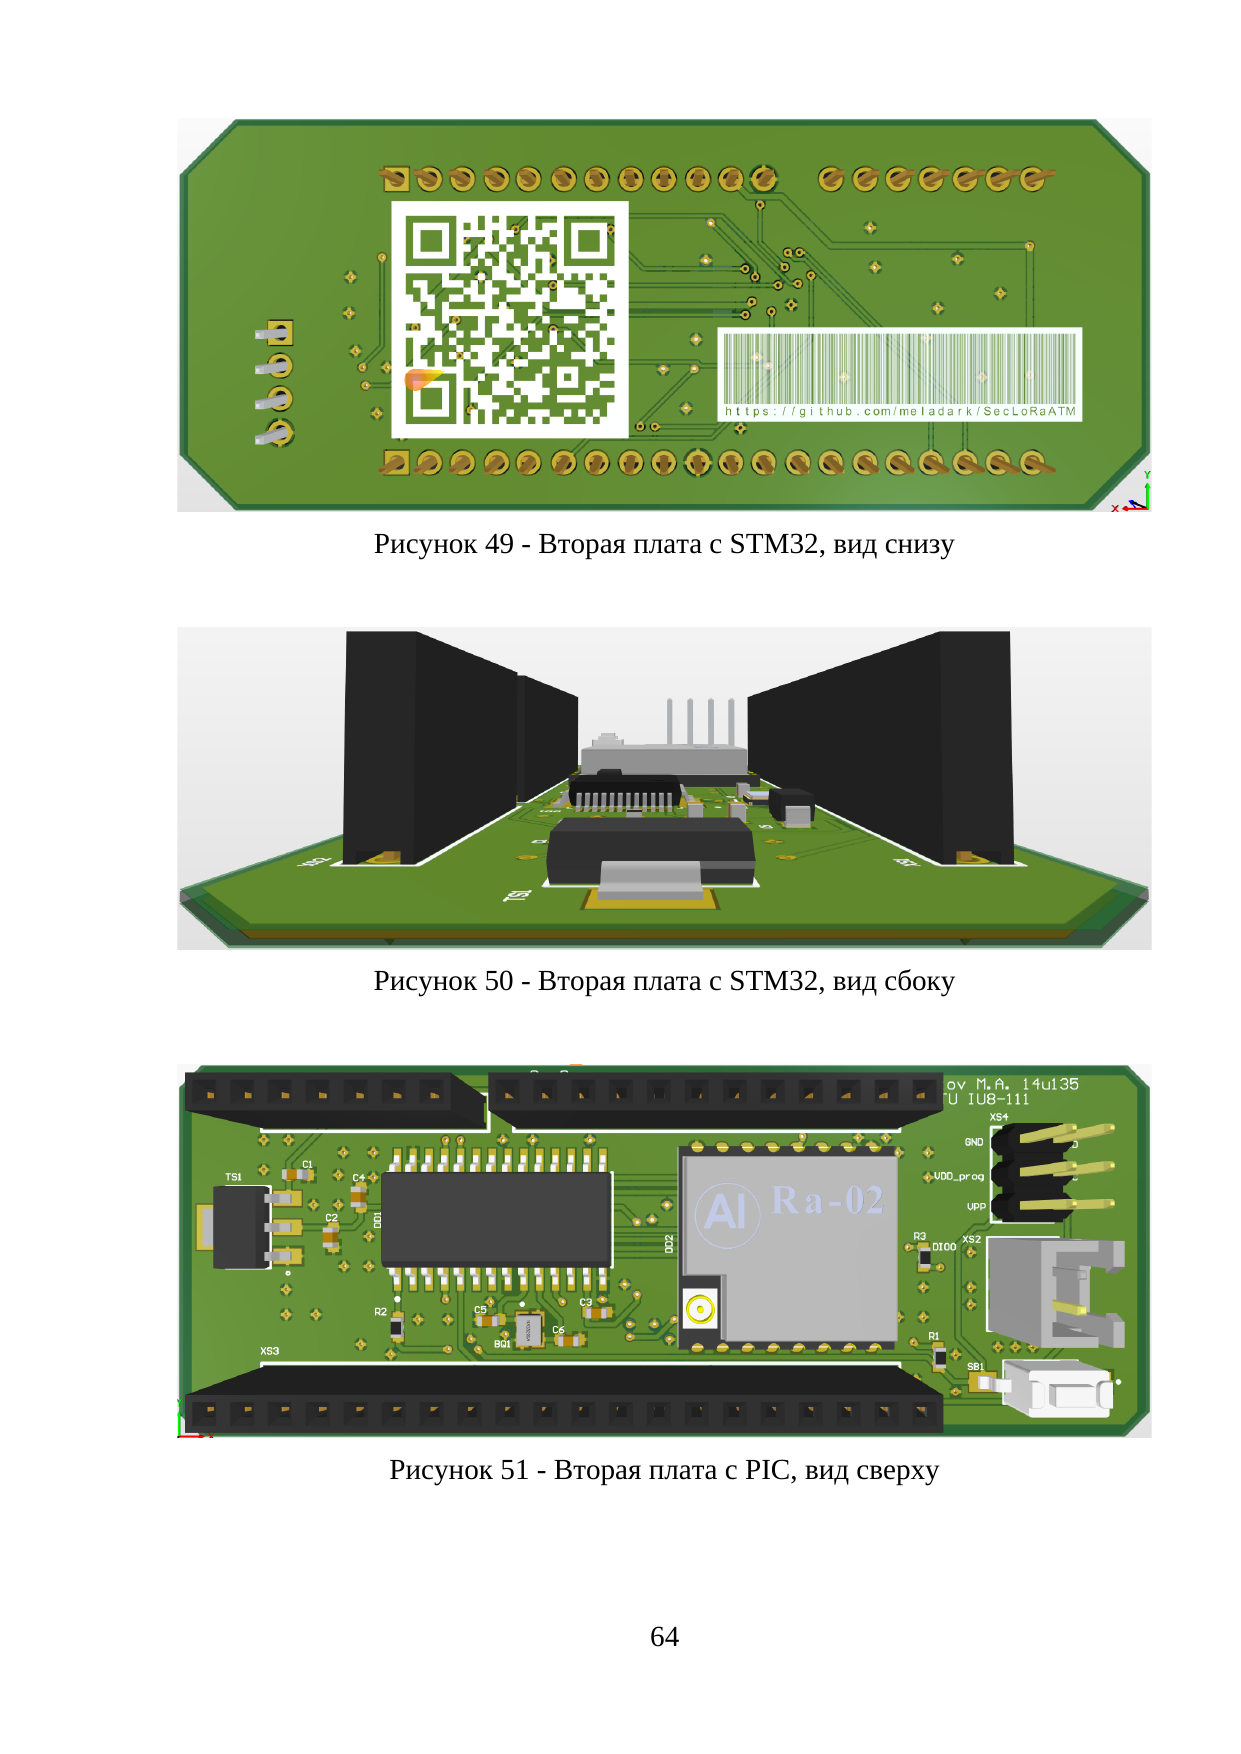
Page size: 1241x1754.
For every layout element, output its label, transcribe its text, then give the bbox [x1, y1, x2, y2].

picture [177, 1064, 1152, 1438]
text Рисунок 51 - Вторая плата с PIC, вид сверху [177, 1452, 1152, 1486]
picture [177, 627, 1152, 950]
text Рисунок 49 - Вторая плата с STM32, вид снизу [177, 526, 1152, 560]
text Рисунок 50 - Вторая плата с STM32, вид сбоку [177, 963, 1152, 997]
picture [177, 118, 1152, 512]
